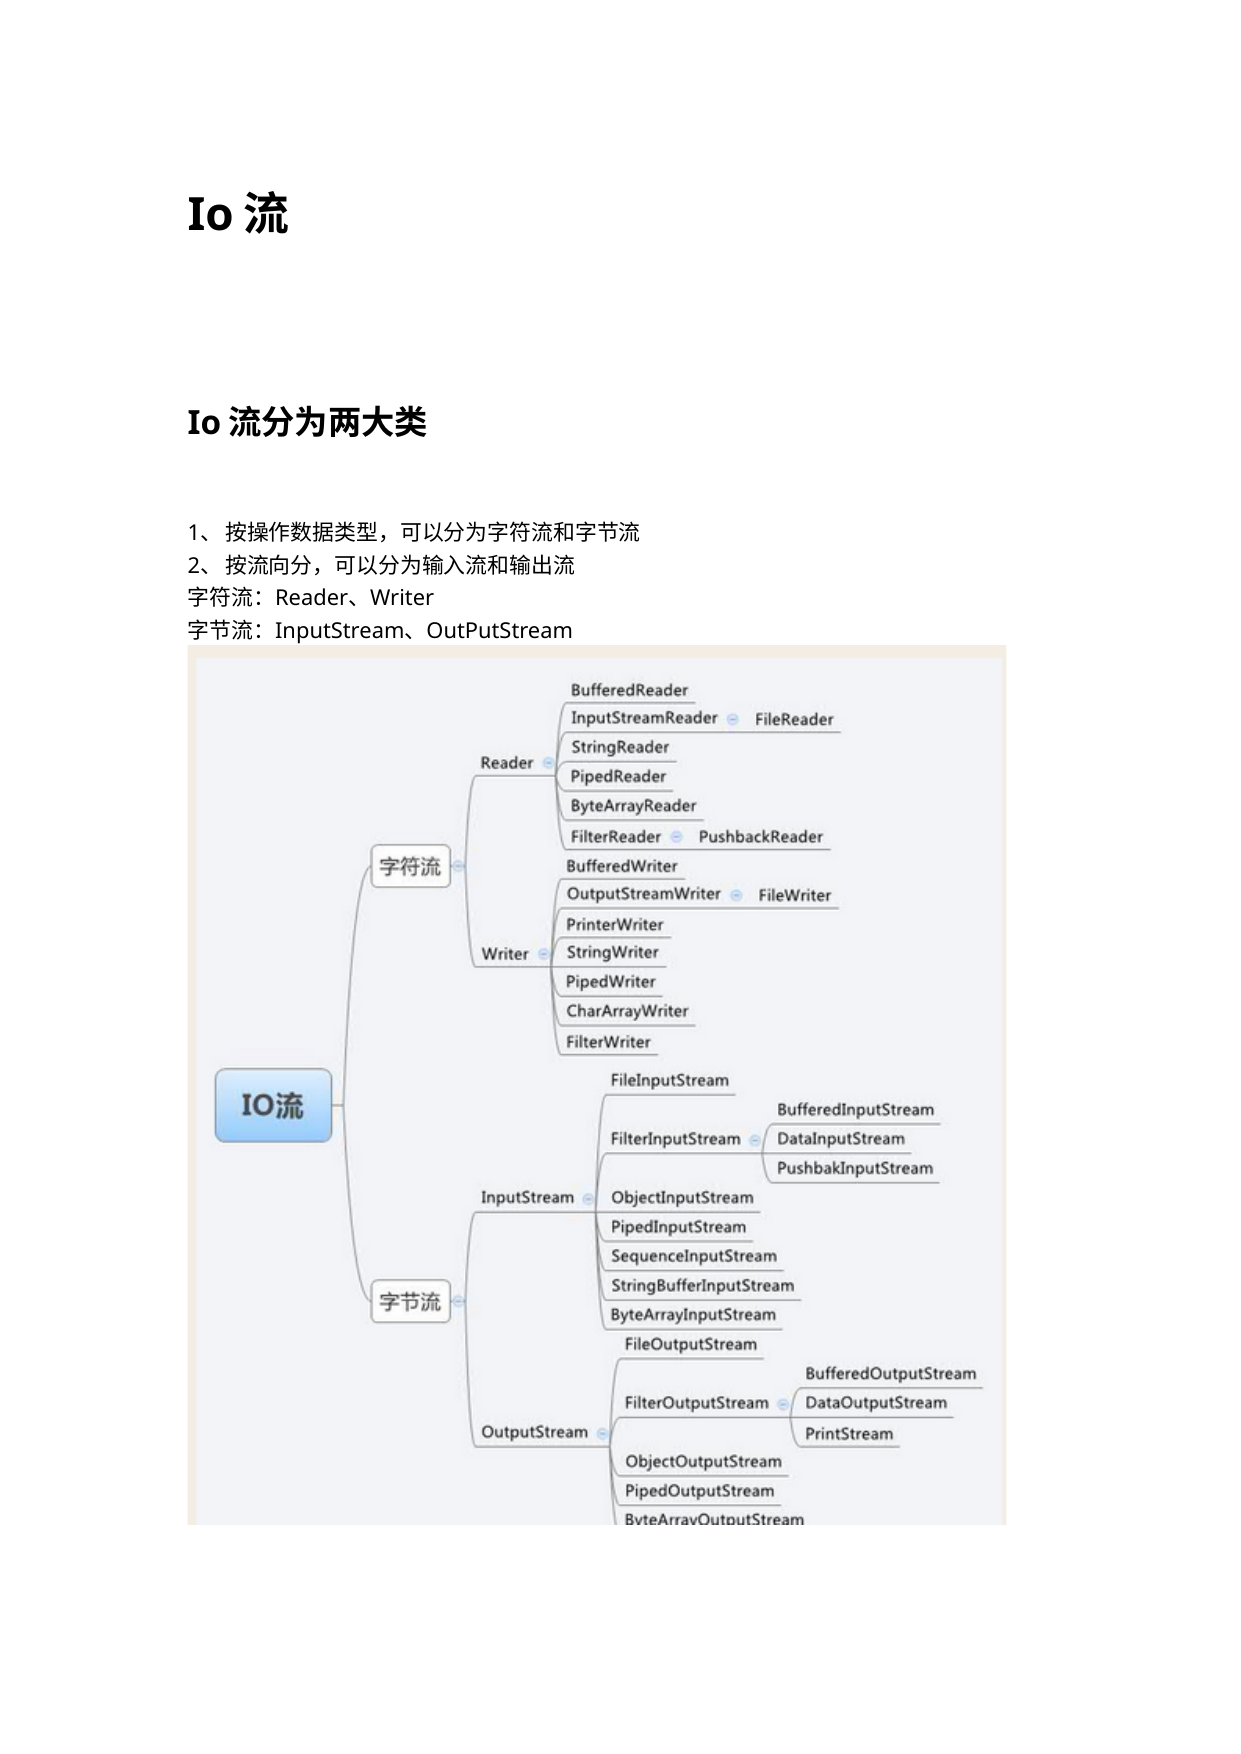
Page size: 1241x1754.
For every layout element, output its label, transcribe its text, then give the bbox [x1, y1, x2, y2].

text 字符流：Reader、Writer [187, 580, 1053, 612]
subtitle Io流 [187, 162, 1053, 259]
subtitle Io流分为两大类 [187, 388, 1053, 453]
list 按操作数据类型，可以分为字符流和字节流 [187, 515, 1053, 547]
picture [187, 645, 1007, 1525]
list 按流向分，可以分为输入流和输出流 [187, 547, 1053, 580]
text 字节流：InputStream、OutPutStream [187, 612, 1053, 645]
